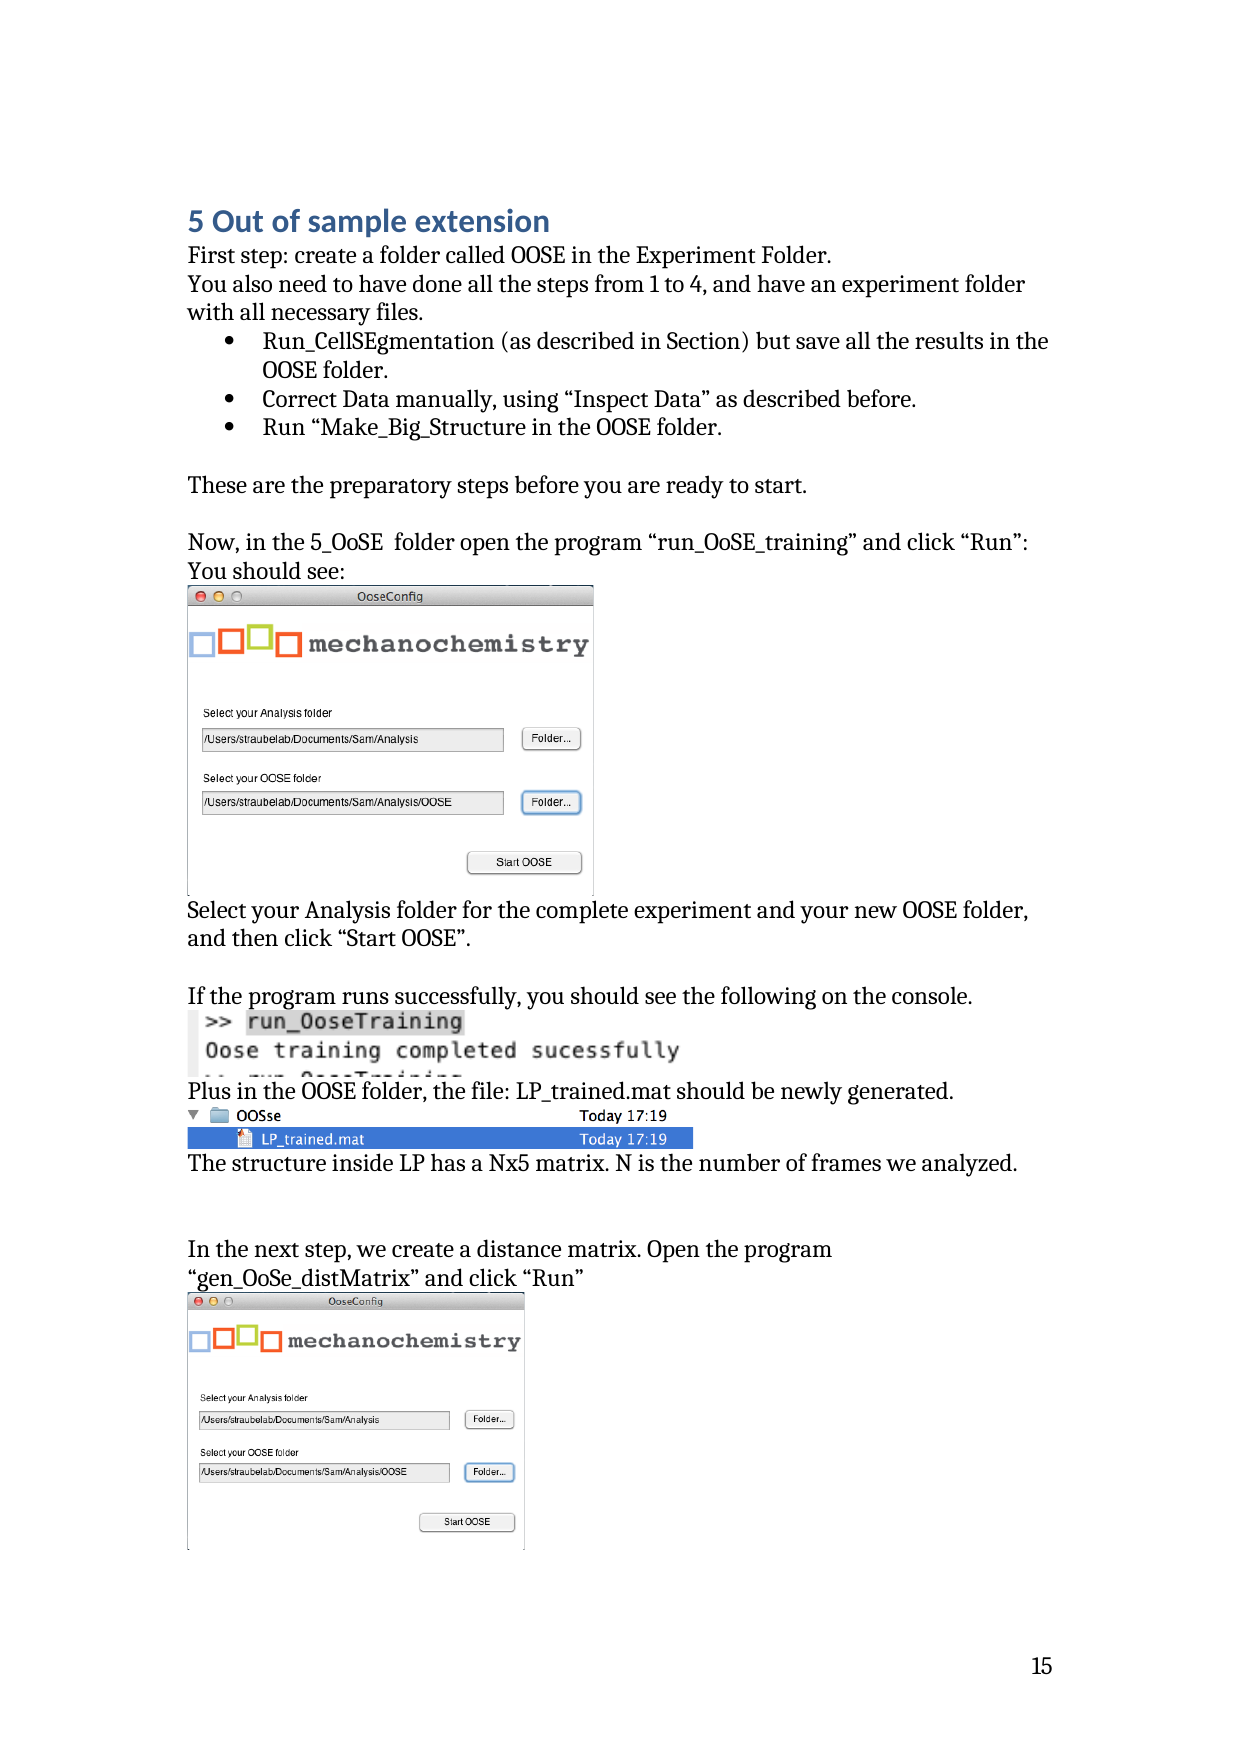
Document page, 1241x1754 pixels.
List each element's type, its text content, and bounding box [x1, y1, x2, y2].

text First step: create a folder called OOSE in the Experiment Folder. [187, 241, 1053, 269]
text In the next step, we create a distance matrix. Open the program “gen_OoSe_distMatrix” and click “Run” [187, 1235, 1053, 1292]
picture [187, 1010, 694, 1077]
picture [187, 1292, 525, 1550]
text Select your Analysis folder for the complete experiment and your new OOSE folder, and then click “Start OOSE”. [187, 896, 1053, 953]
list Run “Make_Big_Structure in the OOSE folder. [225, 413, 1053, 442]
picture [187, 1105, 694, 1149]
list Correct Data manually, using “Inspect Data” as described before. [225, 384, 1053, 413]
text These are the preparatory steps before you are ready to start. [187, 471, 1053, 499]
text Plus in the OOSE folder, the file: LP_trained.mat should be newly generated. [187, 1077, 1053, 1105]
list Run_CellSEgmentation (as described in Section) but save all the results in the OOSE folder. [225, 327, 1053, 384]
text Now, in the 5_OoSE folder open the program “run_OoSE_training” and click “Run”: You should see: [187, 528, 1053, 586]
text The structure inside LP has a Nx5 matrix. N is the number of frames we analyzed. [187, 1148, 1053, 1177]
picture [187, 585, 594, 896]
text You also need to have done all the steps from 1 to 4, and have an experiment folder with all necessary files. [187, 269, 1053, 327]
subtitle 5 Out of sample extension [187, 200, 1053, 241]
text If the program runs successfully, you should see the following on the console. [187, 982, 1053, 1011]
